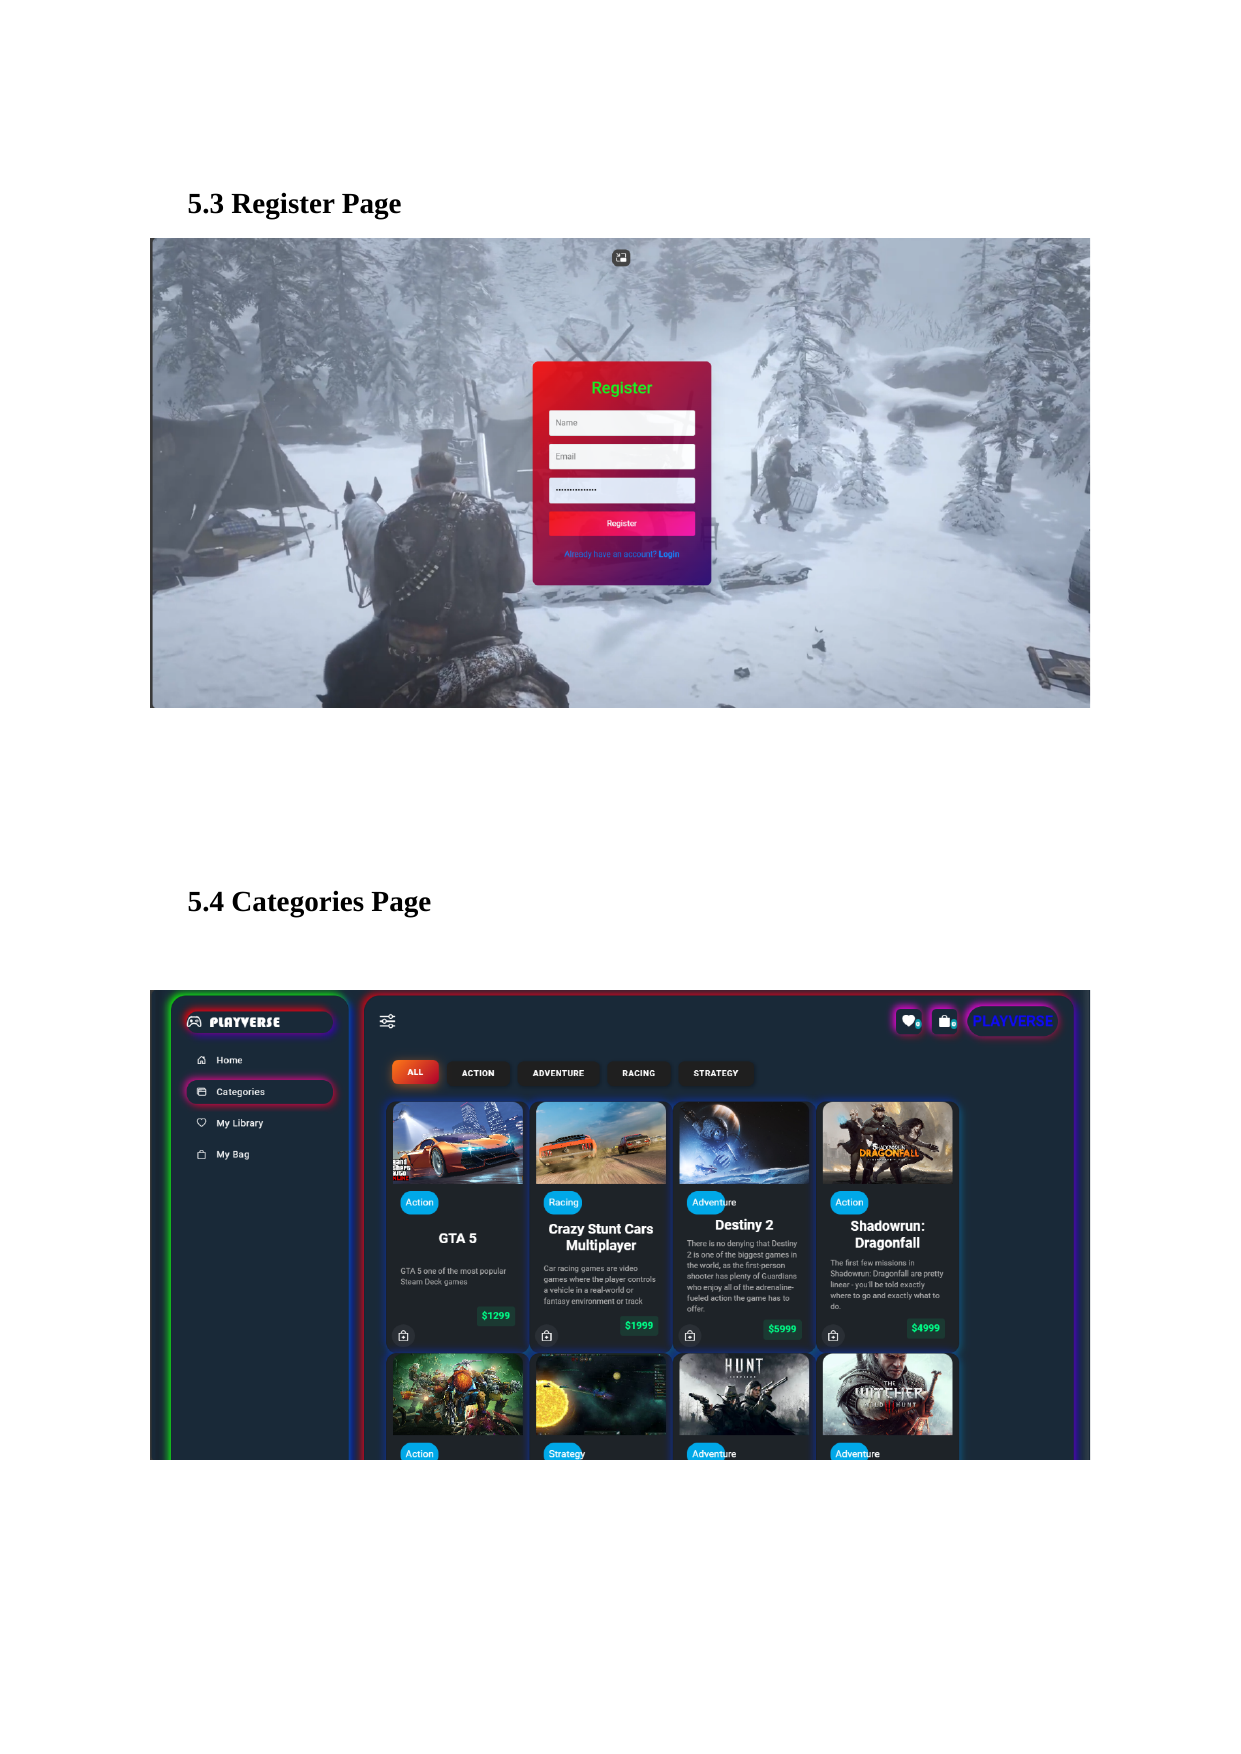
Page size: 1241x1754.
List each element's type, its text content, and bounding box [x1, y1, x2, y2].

picture [563, 1453, 576, 1457]
list Categories Page [187, 884, 1090, 918]
picture [150, 990, 1091, 1460]
picture [150, 238, 1091, 708]
list Register Page [187, 186, 1090, 220]
picture [846, 1451, 858, 1457]
